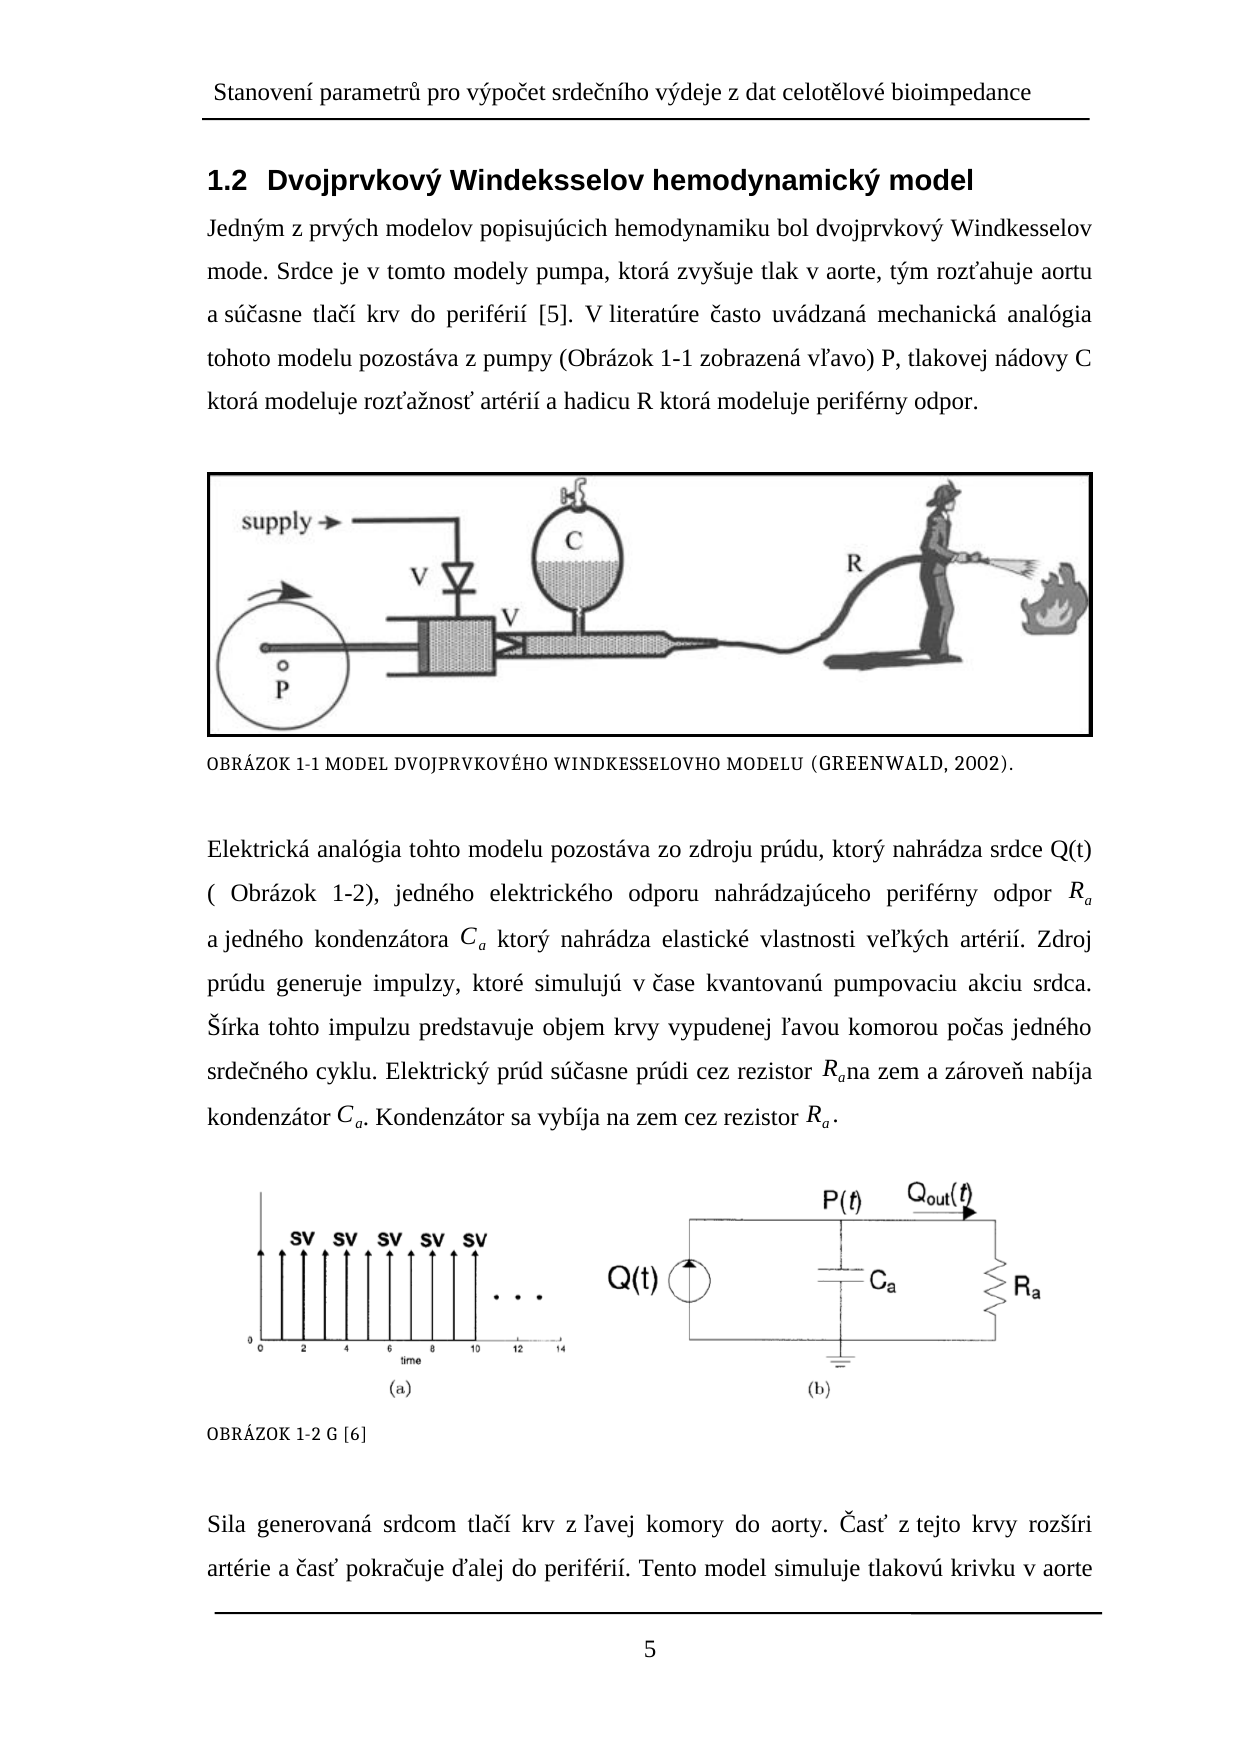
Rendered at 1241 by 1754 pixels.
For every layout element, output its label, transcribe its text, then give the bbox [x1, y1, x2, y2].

text Obrázok 1-2 G [6] [207, 1423, 1092, 1444]
text Jedným z prvých modelov popisujúcich hemodynamiku bol dvojprvkový Windkesselov mode. Srdce je v tomto modely pumpa, ktorá zvyšuje tlak v aorte, tým rozťahuje aortu a súčasne tlačí krv do periférií [5]. V literatúre často uvádzaná mechanická analógia tohoto modelu pozostáva z pumpy (Obrázok 1 zobrazená vľavo) P, tlakovej nádovy C ktorá modeluje rozťažnosť artérií a hadicu R ktorá modeluje periférny odpor. [207, 213, 1092, 414]
picture [210, 475, 1089, 734]
text Elektrická analógia tohto modelu pozostáva zo zdroju prúdu, ktorý nahrádza srdce Q(t) ( Obrázok 2), jedného elektrického odporu nahrádzajúceho periférny odpor a jedného kondenzátora ktorý nahrádza elastické vlastnosti veľkých artérií. Zdroj prúdu generuje impulzy, ktoré simulujú v čase kvantovanú pumpovaciu akciu srdca. Šírka tohto impulzu predstavuje objem krvy vypudenej ľavou komorou počas jedného srdečného cyklu. Elektrický prúd súčasne prúdi cez rezistor na zem a zároveň nabíja kondenzátor . Kondenzátor sa vybíja na zem cez rezistor [207, 834, 1092, 1132]
picture [206, 1146, 1092, 1409]
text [207, 1509, 1092, 1581]
text Obrázok 1-1 Model dvojprvkového Windkesselovho modelu (Greenwald, 2002). [207, 752, 1092, 776]
subtitle Dvojprvkový Windeksselov hemodynamický model [207, 163, 1092, 196]
